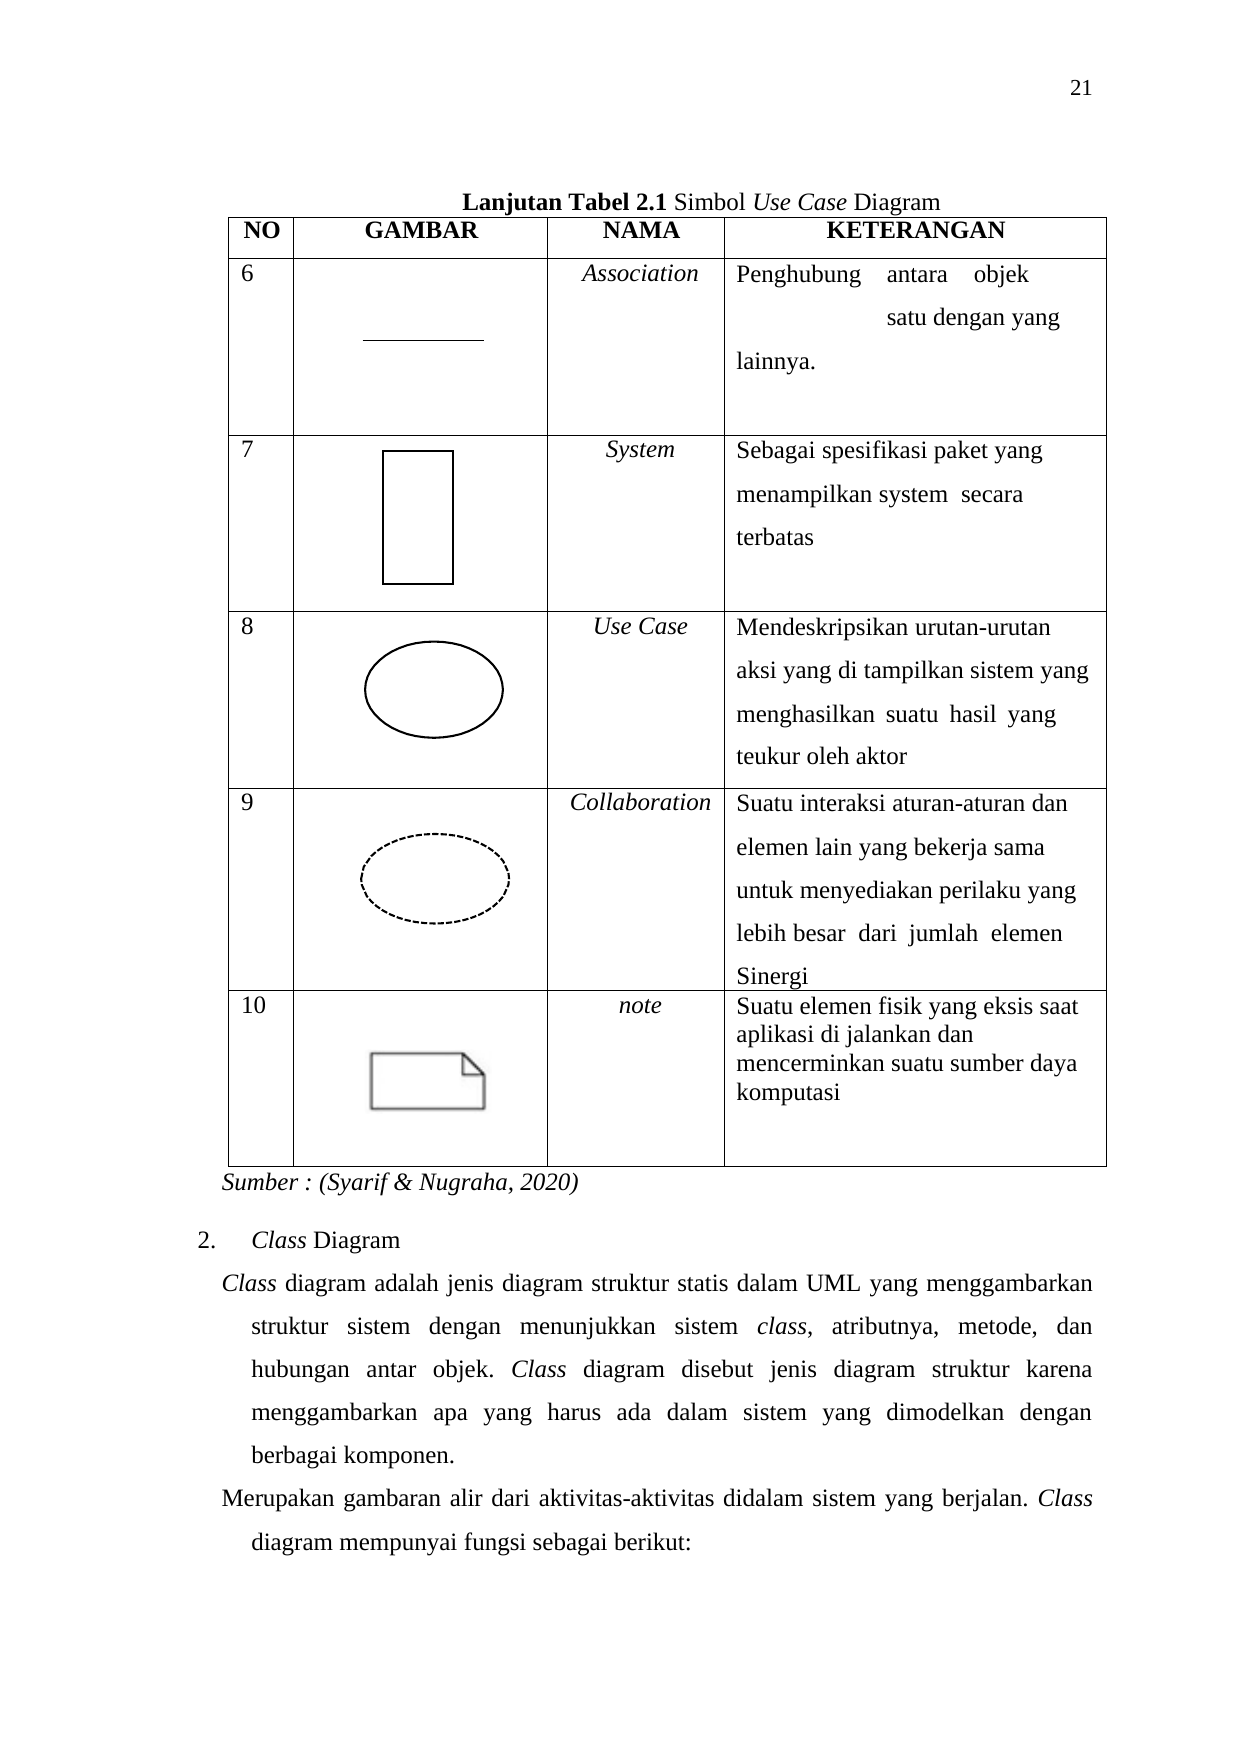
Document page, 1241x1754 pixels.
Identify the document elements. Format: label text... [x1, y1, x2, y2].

picture [364, 1049, 492, 1114]
text Sumber : (Syarif & Nugraha, 2020) [222, 1167, 1093, 1196]
table_cell Association [548, 259, 724, 434]
table_cell 10 [229, 991, 293, 1166]
table_header GAMBAR [294, 218, 547, 258]
text Lanjutan Tabel 2.1 Simbol Use Case Diagram [310, 187, 1093, 216]
table_cell Collaboration [548, 789, 724, 990]
table_header KETERANGAN [725, 218, 1106, 258]
table_cell System [548, 436, 724, 611]
list Class diagram adalah jenis diagram struktur statis dalam UML yang menggambarkan struktur sistem dengan menunjukkan sistem class, atributnya, metode, dan hubungan antar objek. Class diagram disebut jenis diagram struktur karena menggambarkan apa yang harus ada dalam sistem yang dimodelkan dengan berbagai komponen. [221, 1268, 1093, 1469]
table_cell Mendeskripsikan urutan-urutan aksi yang di tampilkan sistem yang menghasilkan suatu hasil yang teukur oleh aktor [725, 612, 1106, 787]
table_cell Sebagai spesifikasi paket yang menampilkan system secara terbatas [725, 436, 1106, 611]
table_cell 8 [229, 612, 293, 787]
table_cell [294, 991, 547, 1166]
table_cell 7 [229, 436, 293, 611]
list Merupakan gambaran alir dari aktivitas-aktivitas didalam sistem yang berjalan. Class diagram mempunyai fungsi sebagai berikut: [221, 1483, 1093, 1555]
table_cell [294, 612, 547, 787]
table_header NO [229, 218, 293, 258]
table_cell 6 [229, 259, 293, 434]
table_cell [294, 789, 547, 990]
table_header NAMA [548, 218, 724, 258]
table_cell [294, 436, 547, 611]
table_cell note [548, 991, 724, 1166]
table_cell 9 [229, 789, 293, 990]
table_cell Penghubung antara objek satu dengan yang lainnya. [725, 259, 1106, 434]
table_cell Suatu elemen fisik yang eksis saat aplikasi di jalankan dan mencerminkan suatu sumber daya komputasi [725, 991, 1106, 1166]
list Class Diagram [207, 1225, 1093, 1253]
table_cell [294, 259, 547, 434]
table_cell Use Case [548, 612, 724, 787]
table_cell Suatu interaksi aturan-aturan dan elemen lain yang bekerja sama untuk menyediakan perilaku yang lebih besar dari jumlah elemen Sinergi [725, 789, 1106, 990]
